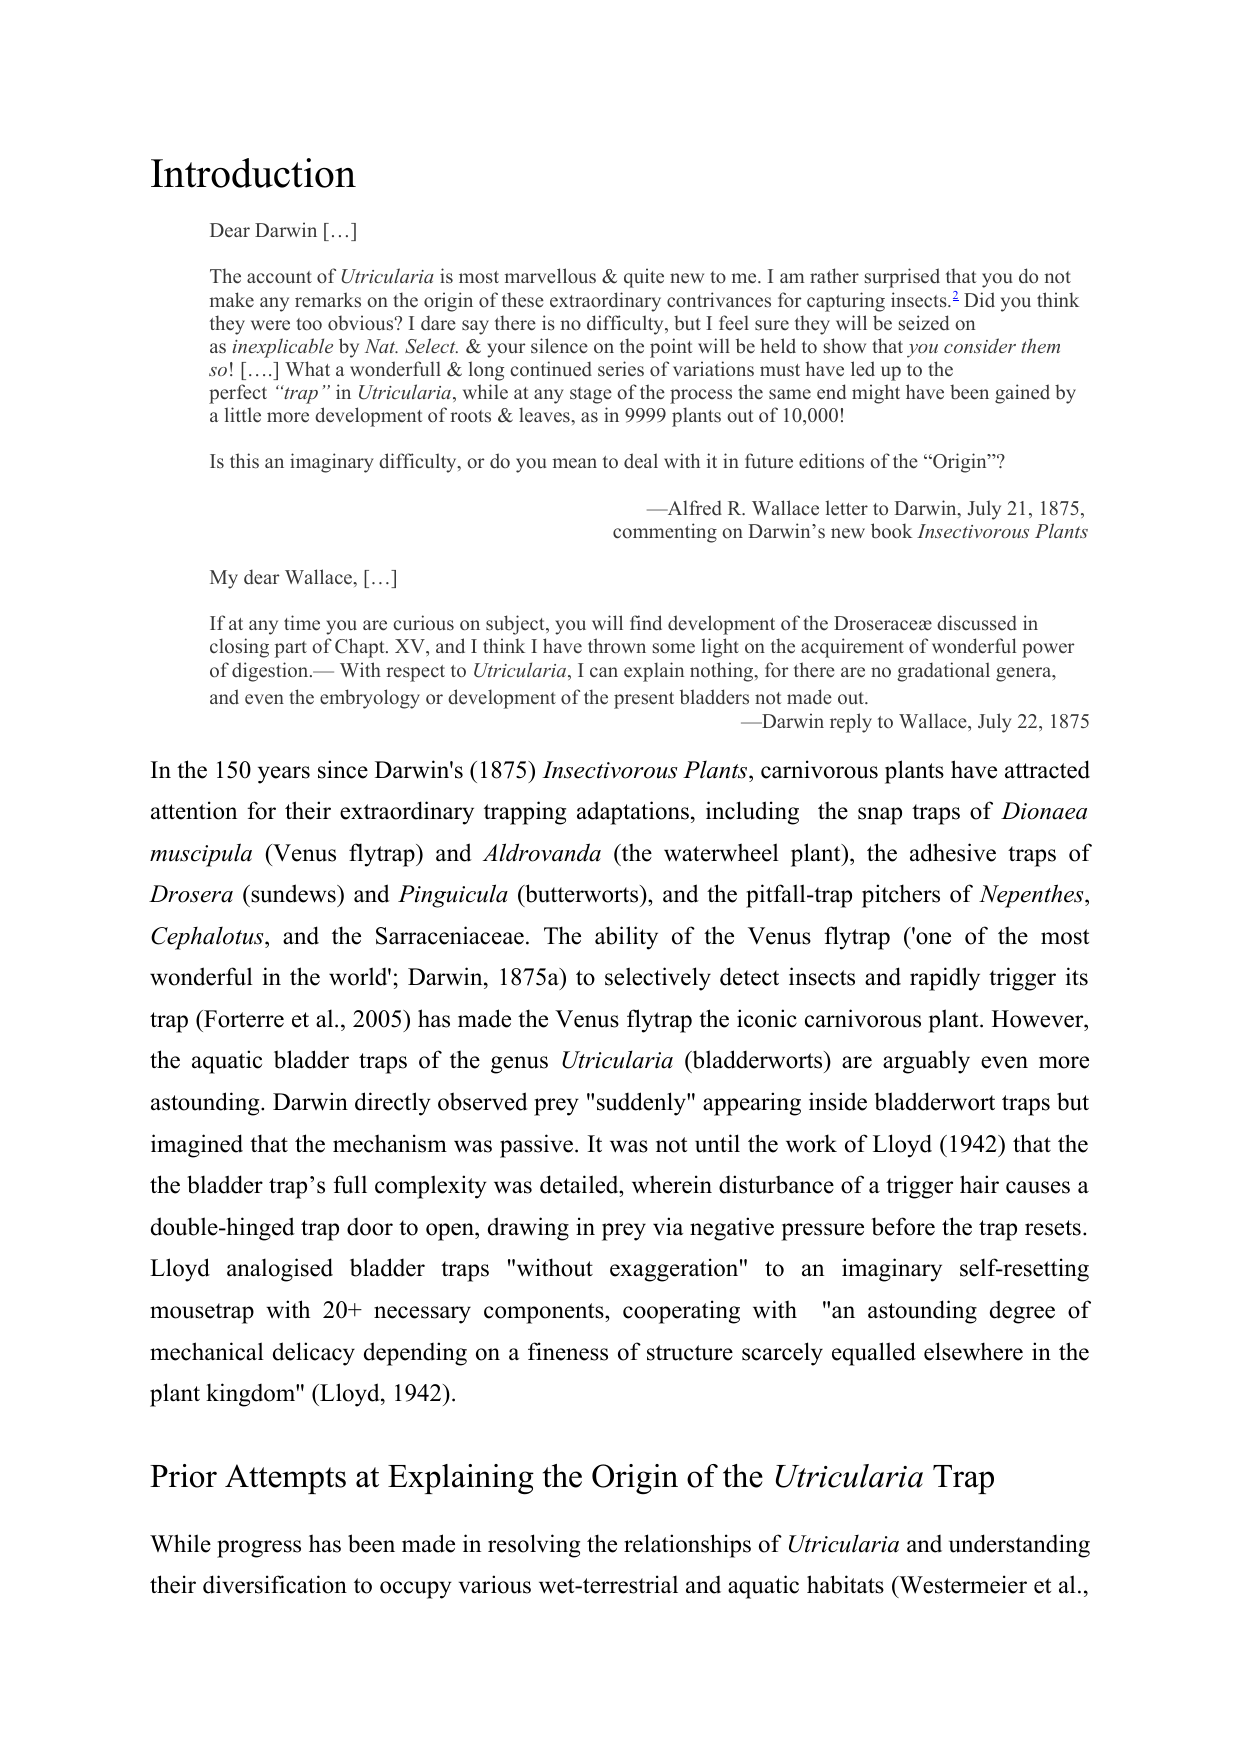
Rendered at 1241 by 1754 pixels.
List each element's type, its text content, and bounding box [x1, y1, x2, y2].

text The account of Utricularia is most marvellous & quite new to me. I am rather surprised that you do not make any remarks on the origin of these extraordinary contrivances for capturing insects.2 Did you think they were too obvious? I dare say there is no difficulty, but I feel sure they will be seized on as inexplicable by Nat. Select. & your silence on the point will be held to show that you consider them so! [….] What a wonderfull & long continued series of variations must have led up to the perfect “trap” in Utricularia, while at any stage of the process the same end might have been gained by a little more development of roots & leaves, as in 9999 plants out of 10,000! [209, 265, 1090, 427]
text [150, 1530, 1090, 1599]
text —Alfred R. Wallace letter to Darwin, July 21, 1875, commenting on Darwin’s new book Insectivorous Plants [209, 497, 1090, 543]
text My dear Wallace, […] [209, 566, 1090, 589]
text Introduction [150, 150, 1090, 196]
text In the 150 years since Darwin's (1875) Insectivorous Plants, carnivorous plants have attracted attention for their extraordinary trapping adaptations, including the snap traps of Dionaea muscipula (Venus flytrap) and Aldrovanda (the waterwheel plant), the adhesive traps of Drosera (sundews) and Pinguicula (butterworts), and the pitfall-trap pitchers of Nepenthes, Cephalotus, and the Sarraceniaceae. The ability of the Venus flytrap ('one of the most wonderful in the world'; Darwin, 1875a) to selectively detect insects and rapidly trigger its trap (Forterre et al., 2005) has made the Venus flytrap the iconic carnivorous plant. However, the aquatic bladder traps of the genus Utricularia (bladderworts) are arguably even more astounding. Darwin directly observed prey "suddenly" appearing inside bladderwort traps but imagined that the mechanism was passive. It was not until the work of Lloyd (1942) that the the bladder trap’s full complexity was detailed, wherein disturbance of a trigger hair causes a double-hinged trap door to open, drawing in prey via negative pressure before the trap resets. Lloyd analogised bladder traps "without exaggeration" to an imaginary self-resetting mousetrap with 20+ necessary components, cooperating with "an astounding degree of mechanical delicacy depending on a fineness of structure scarcely equalled elsewhere in the plant kingdom" (Lloyd, 1942). [150, 756, 1090, 1407]
text If at any time you are curious on subject, you will find development of the Droseraceæ discussed in closing part of Chapt. XV, and I think I have thrown some light on the acquirement of wonderful power of digestion.— With respect to Utricularia, I can explain nothing, for there are no gradational genera, and even the embryology or development of the present bladders not made out. [209, 612, 1090, 709]
subtitle Prior Attempts at Explaining the Origin of the Utricularia Trap [150, 1458, 1090, 1495]
text —Darwin reply to Wallace, July 22, 1875 [209, 709, 1090, 733]
text Dear Darwin […] [209, 219, 1090, 242]
text Is this an imaginary difficulty, or do you mean to deal with it in future editions of the “Origin”? [209, 450, 1090, 473]
